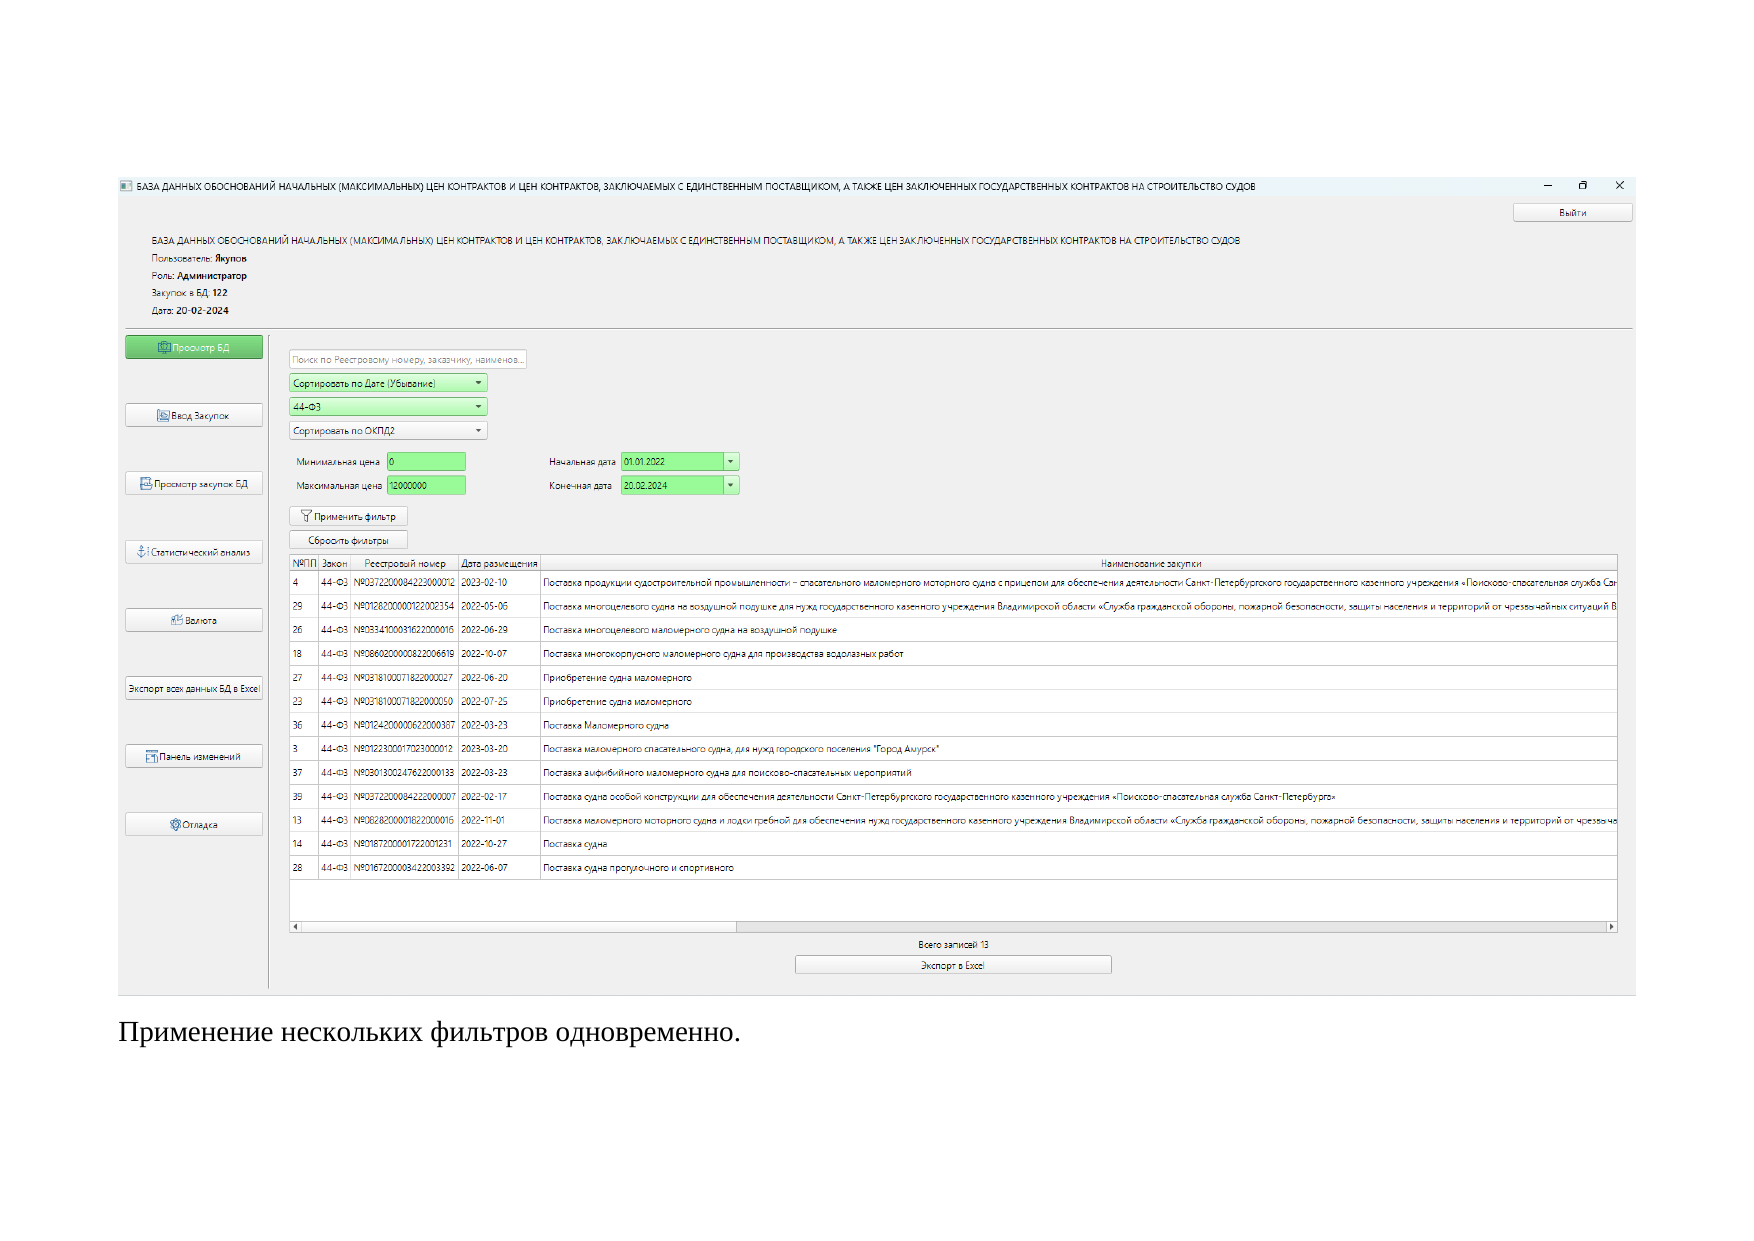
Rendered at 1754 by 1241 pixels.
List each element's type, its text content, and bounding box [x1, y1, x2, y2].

picture [118, 177, 1636, 996]
text Применение нескольких фильтров одновременно. [118, 1014, 1636, 1048]
